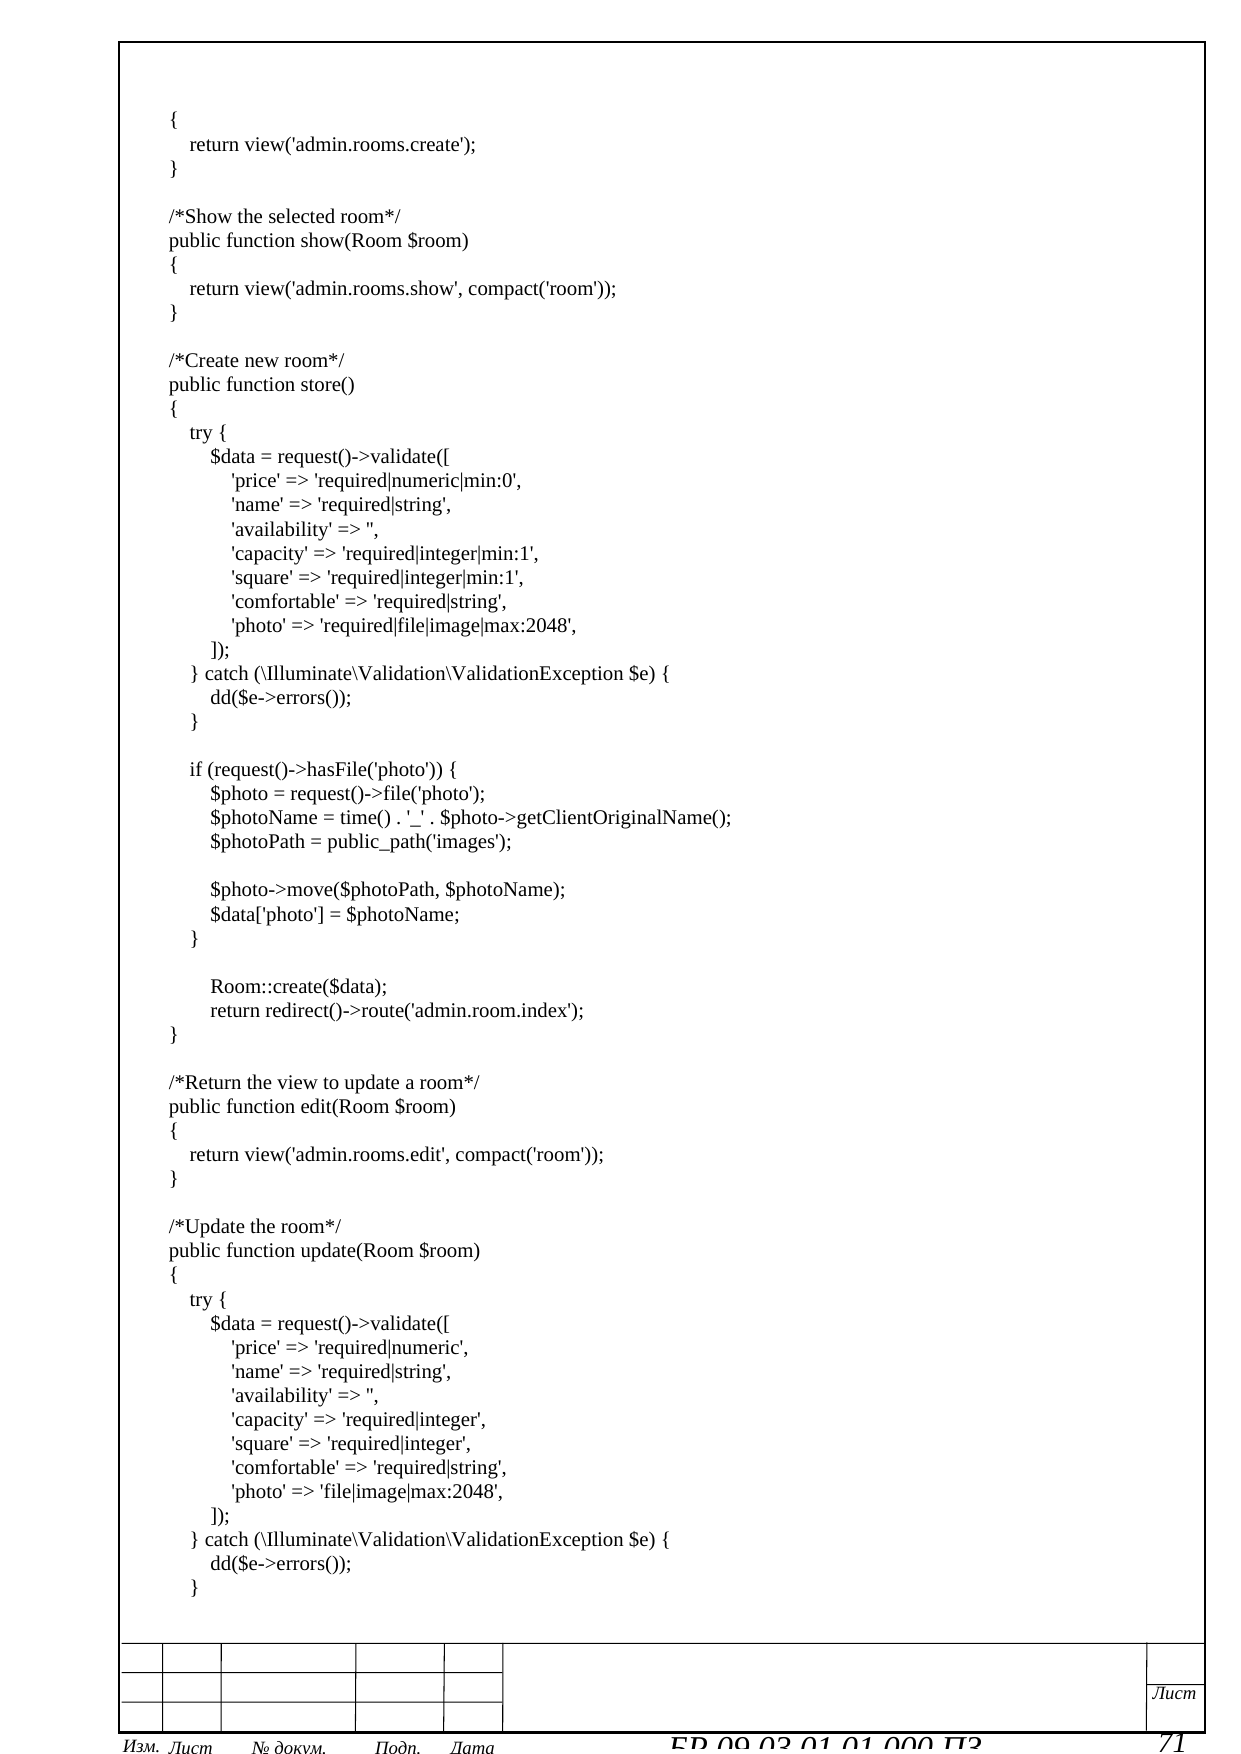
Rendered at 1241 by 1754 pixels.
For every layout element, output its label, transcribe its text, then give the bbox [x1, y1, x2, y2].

text dd($e->errors()); [148, 685, 1181, 709]
text if (request()->hasFile('photo')) { [148, 757, 1181, 781]
text 'name' => 'required|string', [148, 1359, 1181, 1383]
text 'square' => 'required|integer|min:1', [148, 564, 1181, 589]
text } [148, 1022, 1181, 1046]
text /*Return the view to update a room*/ [148, 1070, 1181, 1094]
text 'comfortable' => 'required|string', [148, 589, 1181, 613]
text 'capacity' => 'required|integer', [148, 1407, 1181, 1431]
text } [148, 926, 1181, 949]
text /*Create new room*/ [148, 348, 1181, 372]
text } [148, 1575, 1181, 1599]
text $data = request()->validate([ [148, 444, 1181, 468]
text $photoPath = public_path('images'); [148, 829, 1181, 853]
text 'availability' => '', [148, 1383, 1181, 1407]
text } [148, 156, 1181, 179]
text } [148, 300, 1181, 324]
text { [148, 107, 1181, 131]
text $photo->move($photoPath, $photoName); [148, 877, 1181, 901]
text $data = request()->validate([ [148, 1311, 1181, 1334]
text /*Show the selected room*/ [148, 204, 1181, 228]
text 'name' => 'required|string', [148, 492, 1181, 516]
text $photoName = time() . '_' . $photo->getClientOriginalName(); [148, 805, 1181, 829]
text dd($e->errors()); [148, 1551, 1181, 1575]
text public function edit(Room $room) [148, 1094, 1181, 1118]
text 'square' => 'required|integer', [148, 1431, 1181, 1455]
text 'price' => 'required|numeric', [148, 1334, 1181, 1359]
text return redirect()->route('admin.room.index'); [148, 998, 1181, 1022]
text } [148, 709, 1181, 733]
text { [148, 396, 1181, 420]
text } [148, 1166, 1181, 1190]
text 'capacity' => 'required|integer|min:1', [148, 541, 1181, 564]
text return view('admin.rooms.edit', compact('room')); [148, 1142, 1181, 1166]
text return view('admin.rooms.show', compact('room')); [148, 276, 1181, 300]
text return view('admin.rooms.create'); [148, 131, 1181, 156]
text } catch (\Illuminate\Validation\ValidationException $e) { [148, 1527, 1181, 1551]
text { [148, 252, 1181, 276]
text try { [148, 1286, 1181, 1311]
text public function update(Room $room) [148, 1238, 1181, 1262]
text ]); [148, 1503, 1181, 1527]
text { [148, 1262, 1181, 1286]
text 'photo' => 'required|file|image|max:2048', [148, 613, 1181, 637]
text /*Update the room*/ [148, 1214, 1181, 1238]
text } catch (\Illuminate\Validation\ValidationException $e) { [148, 661, 1181, 685]
text { [148, 1118, 1181, 1142]
text $data['photo'] = $photoName; [148, 901, 1181, 926]
text ]); [148, 637, 1181, 661]
text 'price' => 'required|numeric|min:0', [148, 468, 1181, 492]
text 'availability' => '', [148, 516, 1181, 541]
text Room::create($data); [148, 974, 1181, 998]
text 'photo' => 'file|image|max:2048', [148, 1479, 1181, 1503]
text public function show(Room $room) [148, 228, 1181, 252]
text 'comfortable' => 'required|string', [148, 1455, 1181, 1479]
text public function store() [148, 372, 1181, 396]
text $photo = request()->file('photo'); [148, 781, 1181, 805]
text try { [148, 420, 1181, 444]
